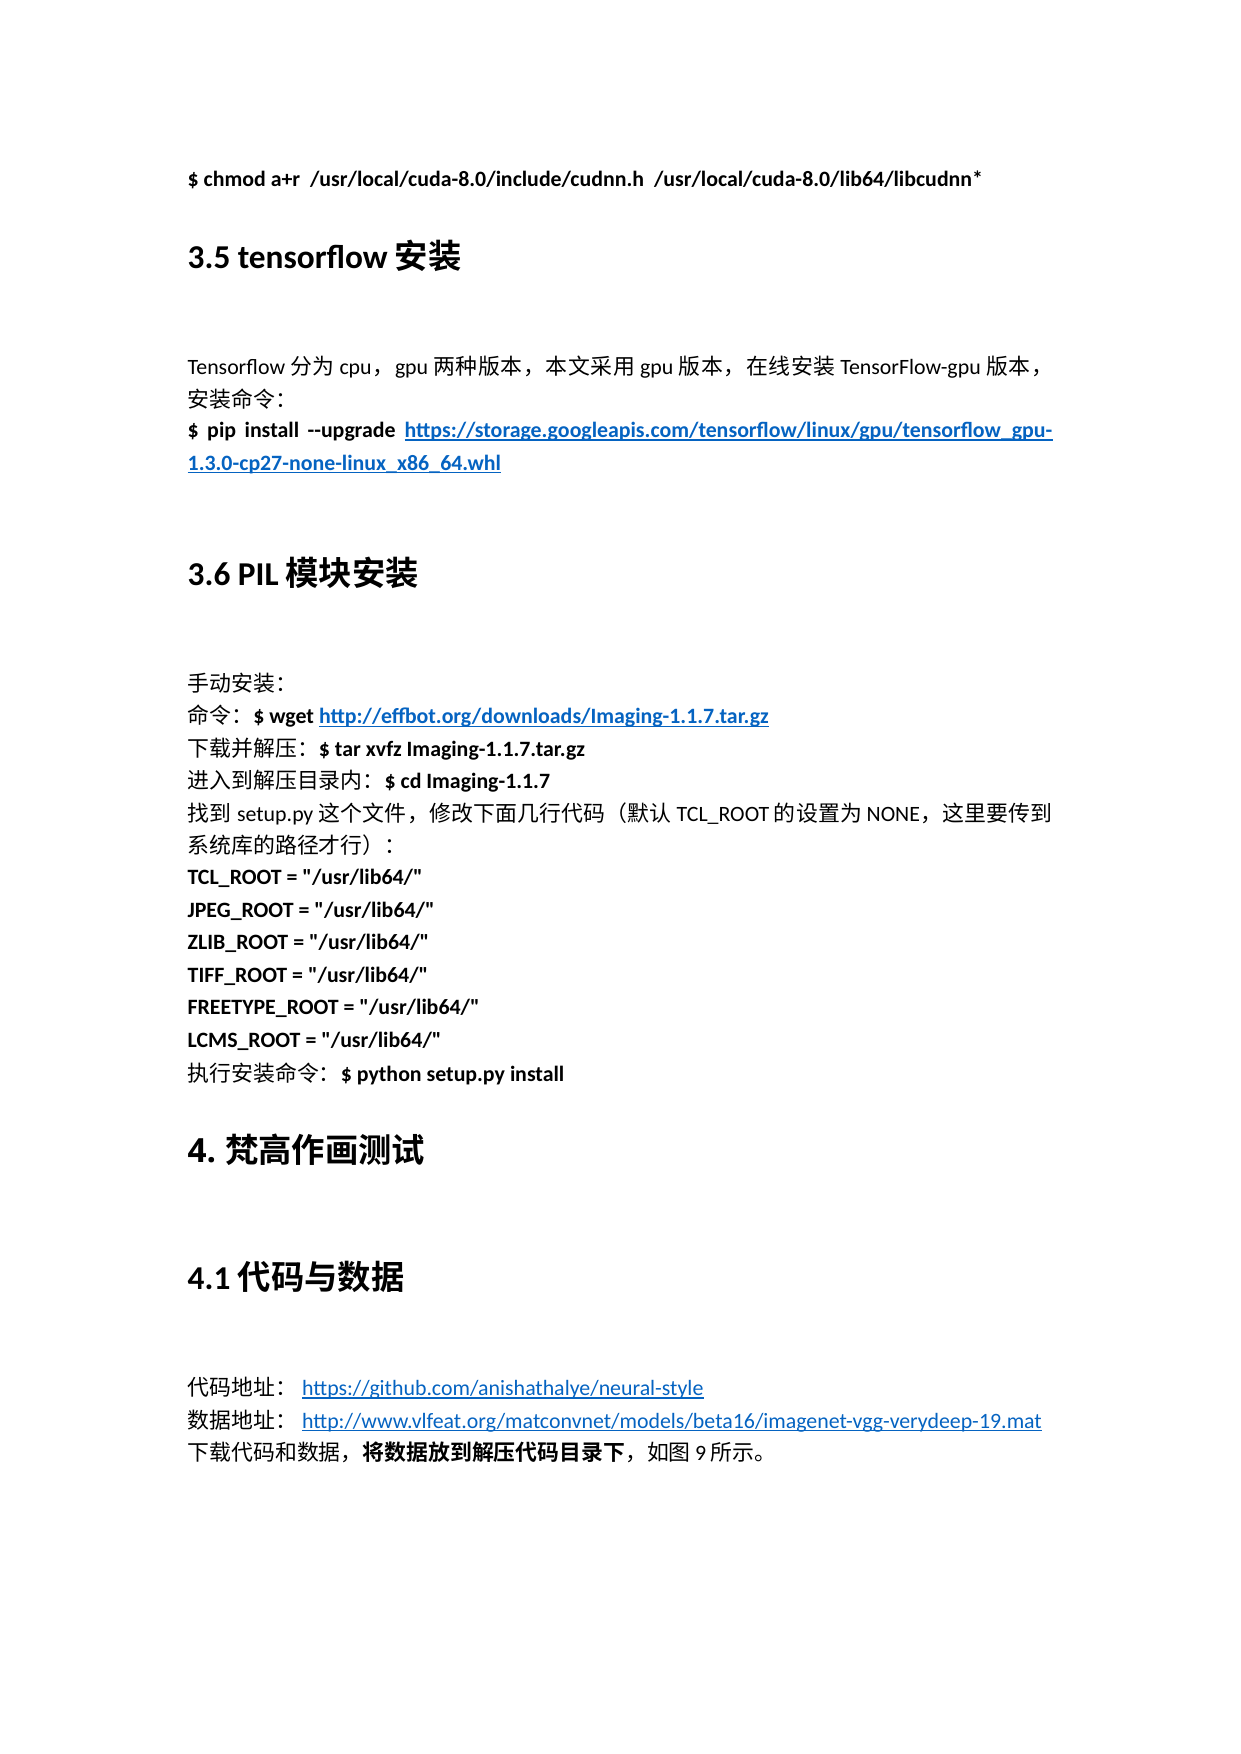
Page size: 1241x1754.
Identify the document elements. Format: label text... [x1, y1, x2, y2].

text ZLIB_ROOT = "/usr/lib64/" [187, 926, 1053, 958]
text LCMS_ROOT = "/usr/lib64/" [187, 1023, 1053, 1056]
text 命令：$ wget http://effbot.org/downloads/Imaging-1.1.7.tar.gz [187, 698, 1053, 731]
text JPEG_ROOT = "/usr/lib64/" [187, 893, 1053, 926]
text 下载代码和数据，将数据放到解压代码目录下，如图9所示。 [187, 1435, 1053, 1467]
text $ pip install --upgrade https://storage.googleapis.com/tensorflow/linux/gpu/tensorflow_gpu-1.3.0-cp27-none-linux_x86_64.whl [187, 414, 1053, 479]
subtitle 3.6 PIL模块安装 [187, 538, 1053, 603]
text Tensorflow分为cpu，gpu两种版本，本文采用gpu版本，在线安装TensorFlow-gpu版本，安装命令： [187, 349, 1053, 414]
text TIFF_ROOT = "/usr/lib64/" [187, 958, 1053, 991]
text 执行安装命令：$ python setup.py install [187, 1056, 1053, 1088]
subtitle 3.5 tensorflow安装 [187, 222, 1053, 287]
text $ chmod a+r /usr/local/cuda-8.0/include/cudnn.h /usr/local/cuda-8.0/lib64/libcudnn* [187, 162, 1053, 194]
text 手动安装： [187, 666, 1053, 698]
text 下载并解压：$ tar xvfz Imaging-1.1.7.tar.gz [187, 731, 1053, 763]
subtitle 4.1 代码与数据 [187, 1242, 1053, 1307]
text 数据地址： http://www.vlfeat.org/matconvnet/models/beta16/imagenet-vgg-verydeep-19.mat [187, 1402, 1053, 1435]
text 进入到解压目录内：$ cd Imaging-1.1.7 [187, 763, 1053, 796]
text FREETYPE_ROOT = "/usr/lib64/" [187, 991, 1053, 1023]
text 代码地址： https://github.com/anishathalye/neural-style [187, 1370, 1053, 1402]
text TCL_ROOT = "/usr/lib64/" [187, 861, 1053, 893]
subtitle 4. 梵高作画测试 [187, 1115, 1053, 1180]
text 找到 setup.py 这个文件，修改下面几行代码（默认TCL_ROOT的设置为NONE，这里要传到系统库的路径才行）： [187, 796, 1053, 861]
